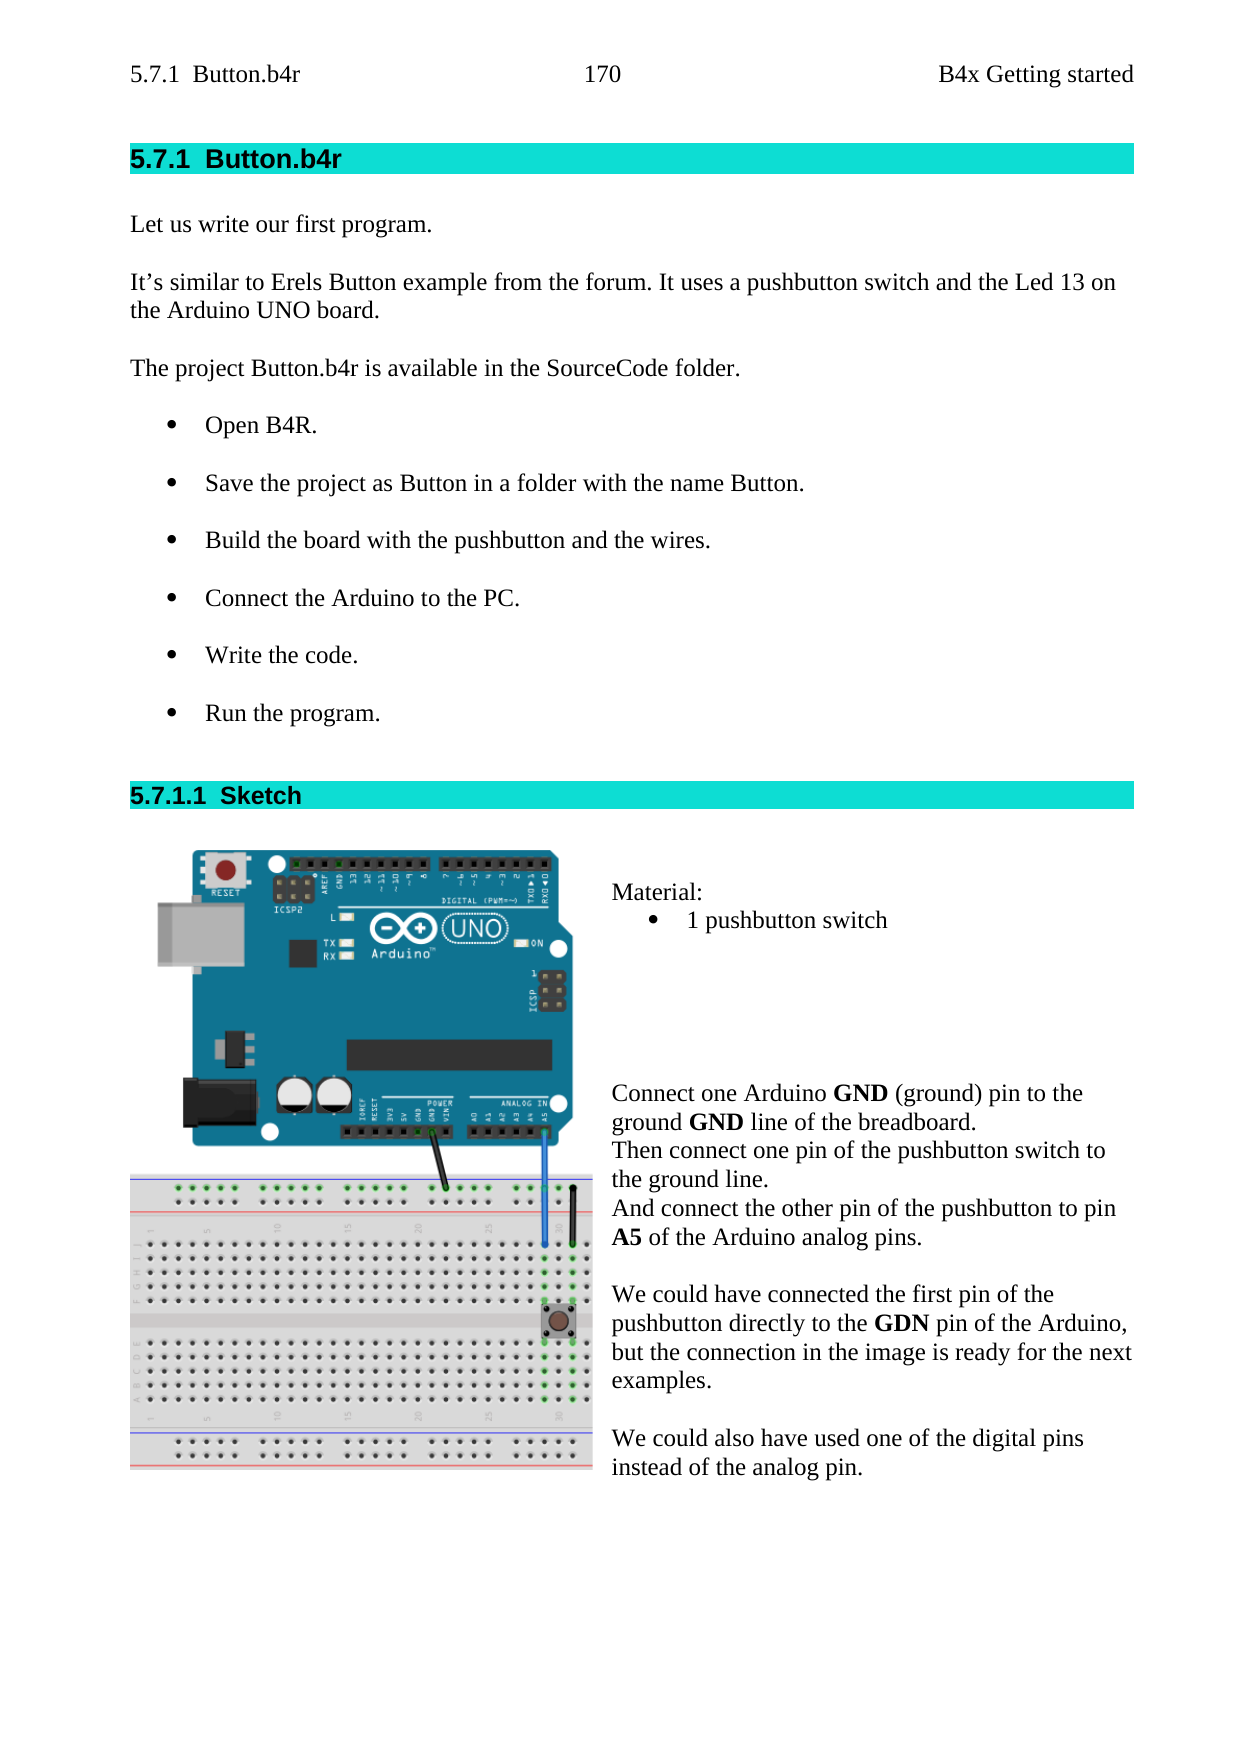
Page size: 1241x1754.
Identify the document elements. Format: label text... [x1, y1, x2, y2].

text The project Button.b4r is available in the SourceCode folder. [130, 353, 1134, 382]
list 1 pushbutton switch [593, 906, 1134, 934]
picture [130, 847, 593, 1470]
list Open B4R. [167, 411, 1134, 468]
text Let us write our first program. [130, 209, 1134, 238]
text And connect the other pin of the pushbutton to pin A5 of the Arduino analog pins. [593, 1193, 1134, 1251]
text It’s similar to Erels Button example from the forum. It uses a pushbutton switch and the Led 13 on the Arduino UNO board. [130, 267, 1134, 324]
subtitle Sketch [130, 781, 1134, 809]
subtitle Button.b4r [130, 143, 1134, 174]
list Save the project as Button in a folder with the name Button. [167, 468, 1134, 497]
text Connect one Arduino GND (ground) pin to the ground GND line of the breadboard. [593, 1078, 1134, 1136]
list Connect the Arduino to the PC. [167, 583, 1134, 612]
list Build the board with the pushbutton and the wires. [167, 526, 1134, 554]
list Run the program. [167, 698, 1134, 727]
text Material: [593, 877, 1134, 906]
text We could also have used one of the digital pins instead of the analog pin. [130, 1423, 1134, 1481]
list Write the code. [167, 641, 1134, 669]
text We could have connected the first pin of the pushbutton directly to the GDN pin of the Arduino, but the connection in the image is ready for the next examples. [593, 1279, 1134, 1394]
text Then connect one pin of the pushbutton switch to the ground line. [593, 1136, 1134, 1193]
